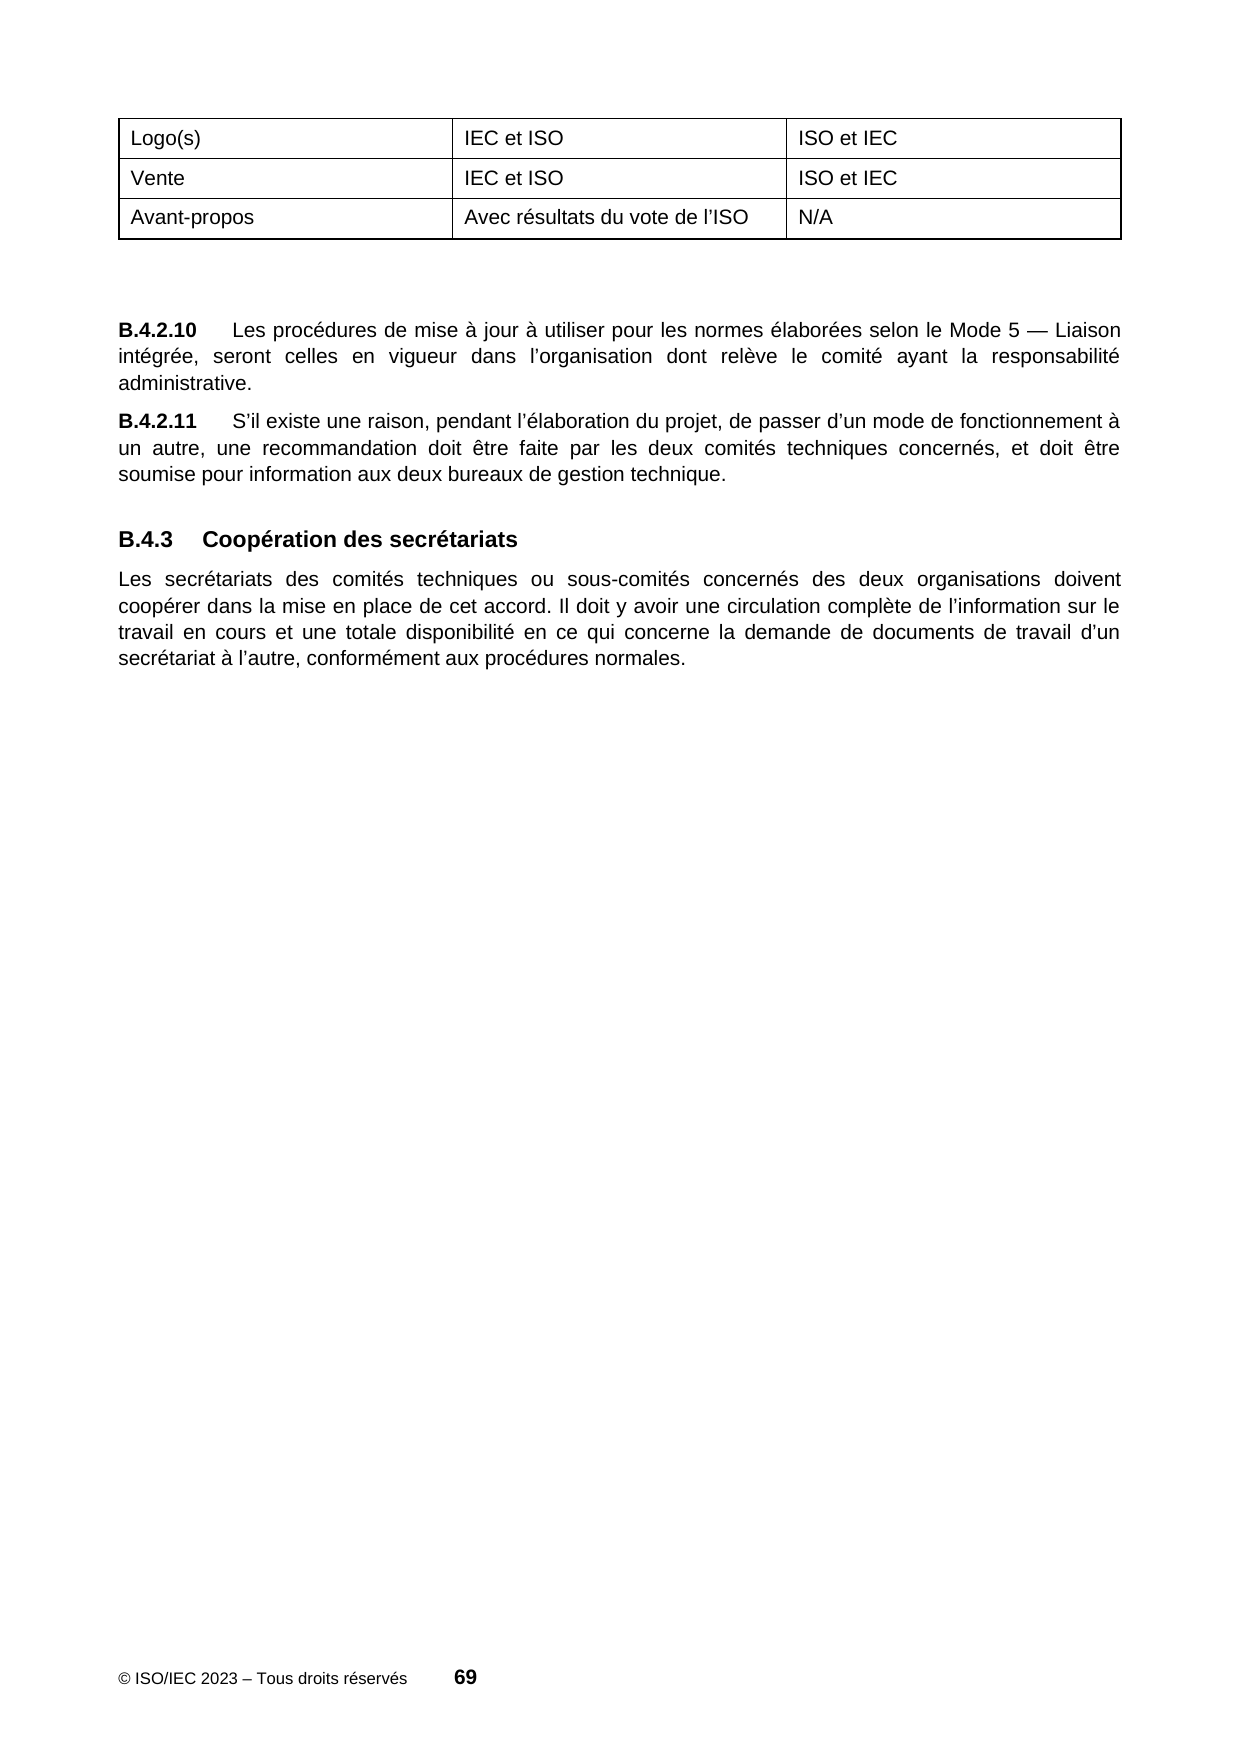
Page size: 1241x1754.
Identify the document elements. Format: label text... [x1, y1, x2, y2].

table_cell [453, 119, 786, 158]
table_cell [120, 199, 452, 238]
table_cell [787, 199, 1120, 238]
text B.4.2.11 S’il existe une raison, pendant l’élaboration du projet, de passer d’un mode de fonctionnement à un autre, une recommandation doit être faite par les deux comités techniques concernés, et doit être soumise pour information aux deux bureaux de gestion technique. [118, 409, 1122, 486]
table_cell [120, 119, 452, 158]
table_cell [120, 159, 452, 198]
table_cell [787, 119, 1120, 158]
text B.4.2.10 Les procédures de mise à jour à utiliser pour les normes élaborées selon le Mode 5 — Liaison intégrée, seront celles en vigueur dans l’organisation dont relève le comité ayant la responsabilité administrative. [118, 318, 1122, 394]
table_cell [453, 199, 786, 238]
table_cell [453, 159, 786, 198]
text Coopération des secrétariats [118, 526, 1122, 552]
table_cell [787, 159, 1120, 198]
text Les secrétariats des comités techniques ou sous-comités concernés des deux organisations doivent coopérer dans la mise en place de cet accord. Il doit y avoir une circulation complète de l’information sur le travail en cours et une totale disponibilité en ce qui concerne la demande de documents de travail d’un secrétariat à l’autre, conformément aux procédures normales. [118, 567, 1122, 670]
